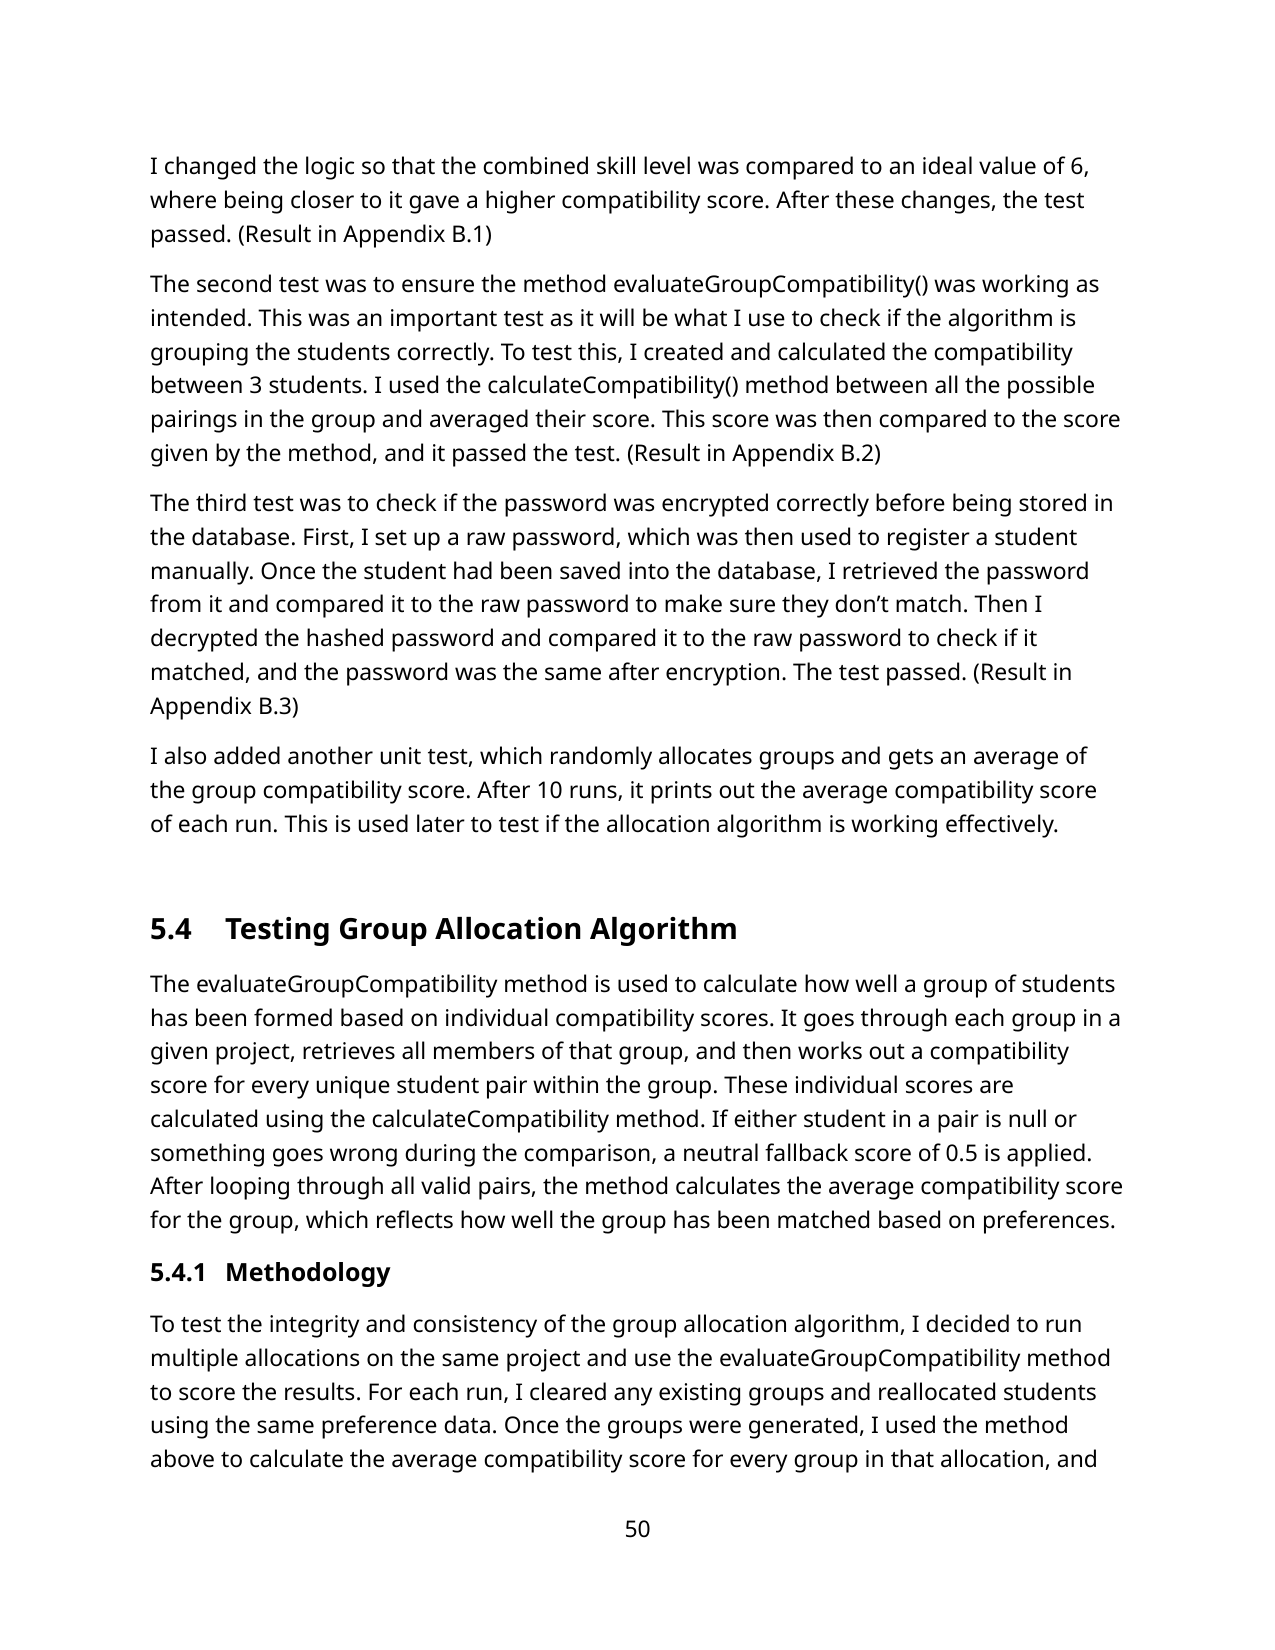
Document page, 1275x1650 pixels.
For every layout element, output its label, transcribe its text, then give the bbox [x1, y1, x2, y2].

text The evaluateGroupCompatibility method is used to calculate how well a group of students has been formed based on individual compatibility scores. It goes through each group in a given project, retrieves all members of that group, and then works out a compatibility score for every unique student pair within the group. These individual scores are calculated using the calculateCompatibility method. If either student in a pair is null or something goes wrong during the comparison, a neutral fallback score of 0.5 is applied. After looping through all valid pairs, the method calculates the average compatibility score for the group, which reflects how well the group has been matched based on preferences. [150, 968, 1125, 1235]
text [150, 150, 1125, 249]
subtitle 5.4 Testing Group Allocation Algorithm [150, 908, 1125, 948]
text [150, 1308, 1125, 1474]
subtitle 5.4.1 Methodology [150, 1254, 1125, 1288]
text The third test was to check if the password was encrypted correctly before being stored in the database. First, I set up a raw password, which was then used to register a student manually. Once the student had been saved into the database, I retrieved the password from it and compared it to the raw password to make sure they don’t match. Then I decrypted the hashed password and compared it to the raw password to check if it matched, and the password was the same after encryption. The test passed. (Result in Appendix B.3) [150, 487, 1125, 721]
text The second test was to ensure the method evaluateGroupCompatibility() was working as intended. This was an important test as it will be what I use to check if the algorithm is grouping the students correctly. To test this, I created and calculated the compatibility between 3 students. I used the calculateCompatibility() method between all the possible pairings in the group and averaged their score. This score was then compared to the score given by the method, and it passed the test. (Result in Appendix B.2) [150, 268, 1125, 468]
text I also added another unit test, which randomly allocates groups and gets an average of the group compatibility score. After 10 runs, it prints out the average compatibility score of each run. This is used later to test if the allocation algorithm is working effectively. [150, 740, 1125, 839]
